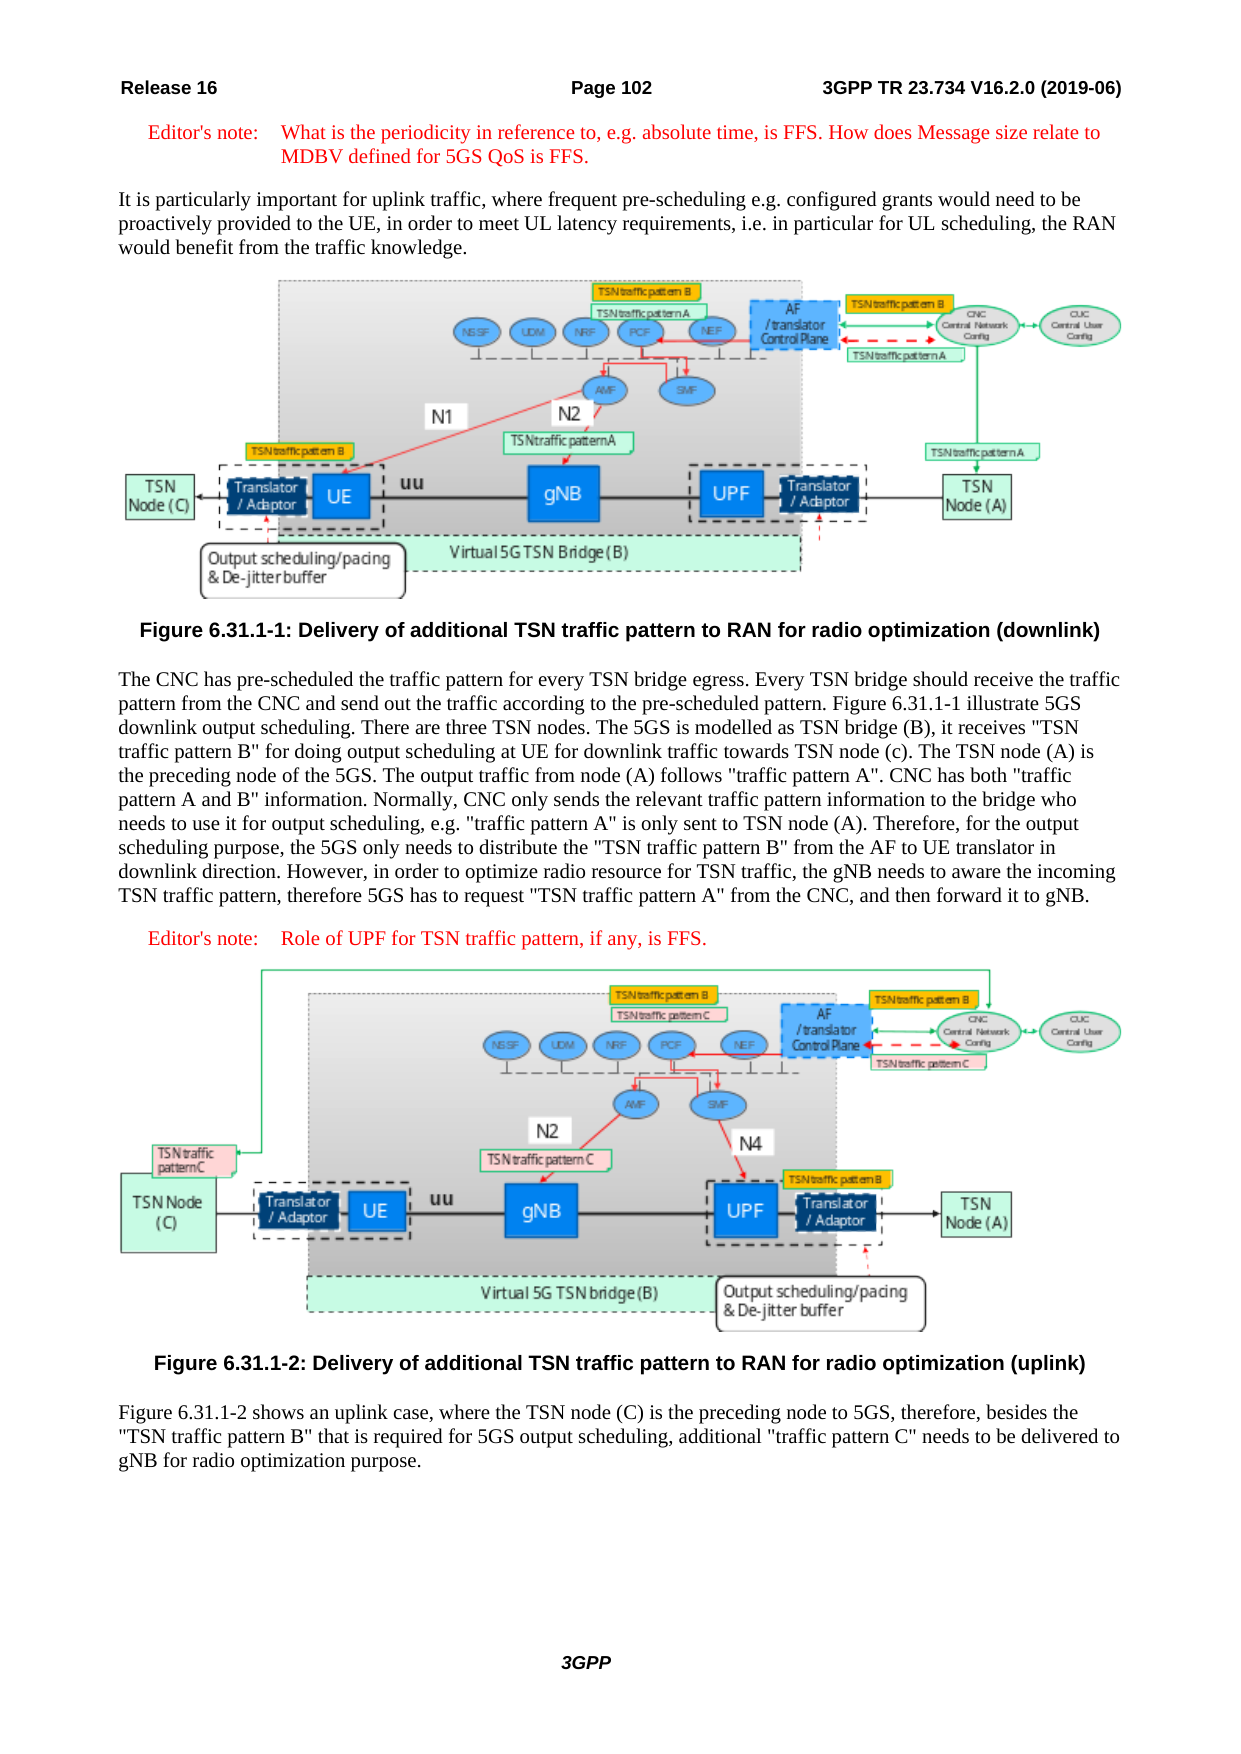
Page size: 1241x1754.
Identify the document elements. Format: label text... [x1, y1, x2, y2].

text Figure 6.31.1-2 shows an uplink case, where the TSN node (C) is the preceding node to 5GS, therefore, besides the "TSN traffic pattern B" that is required for 5GS output scheduling, additional "traffic pattern C" needs to be delivered to gNB for radio optimization purpose. [118, 1400, 1122, 1472]
text Figure 6.31.1-2: Delivery of additional TSN traffic pattern to RAN for radio optimization (uplink) [118, 1351, 1122, 1375]
text Editor's note: Role of UPF for TSN traffic pattern, if any, is FFS. [148, 926, 1122, 950]
text It is particularly important for uplink traffic, where frequent pre-scheduling e.g. configured grants would need to be proactively provided to the UE, in order to meet UL latency requirements, i.e. in particular for UL scheduling, the RAN would benefit from the traffic knowledge. [118, 186, 1122, 259]
text Editor's note: What is the periodicity in reference to, e.g. absolute time, is FFS. How does Message size relate to MDBV defined for 5GS QoS is FFS. [148, 119, 1122, 168]
text Figure 6.31.1-1: Delivery of additional TSN traffic pattern to RAN for radio optimization (downlink) [118, 618, 1122, 642]
text The CNC has pre-scheduled the traffic pattern for every TSN bridge egress. Every TSN bridge should receive the traffic pattern from the CNC and send out the traffic according to the pre-scheduled pattern. Figure 6.31.1-1 illustrate 5GS downlink output scheduling. There are three TSN nodes. The 5GS is modelled as TSN bridge (B), it receives "TSN traffic pattern B" for doing output scheduling at UE for downlink traffic towards TSN node (c). The TSN node (A) is the preceding node of the 5GS. The output traffic from node (A) follows "traffic pattern A". CNC has both "traffic pattern A and B" information. Normally, CNC only sends the relevant traffic pattern information to the bridge who needs to use it for output scheduling, e.g. "traffic pattern A" is only sent to TSN node (A). Therefore, for the output scheduling purpose, the 5GS only needs to distribute the "TSN traffic pattern B" from the AF to UE translator in downlink direction. However, in order to optimize radio resource for TSN traffic, the gNB needs to aware the incoming TSN traffic pattern, therefore 5GS has to request "TSN traffic pattern A" from the CNC, and then forward it to gNB. [118, 667, 1122, 907]
